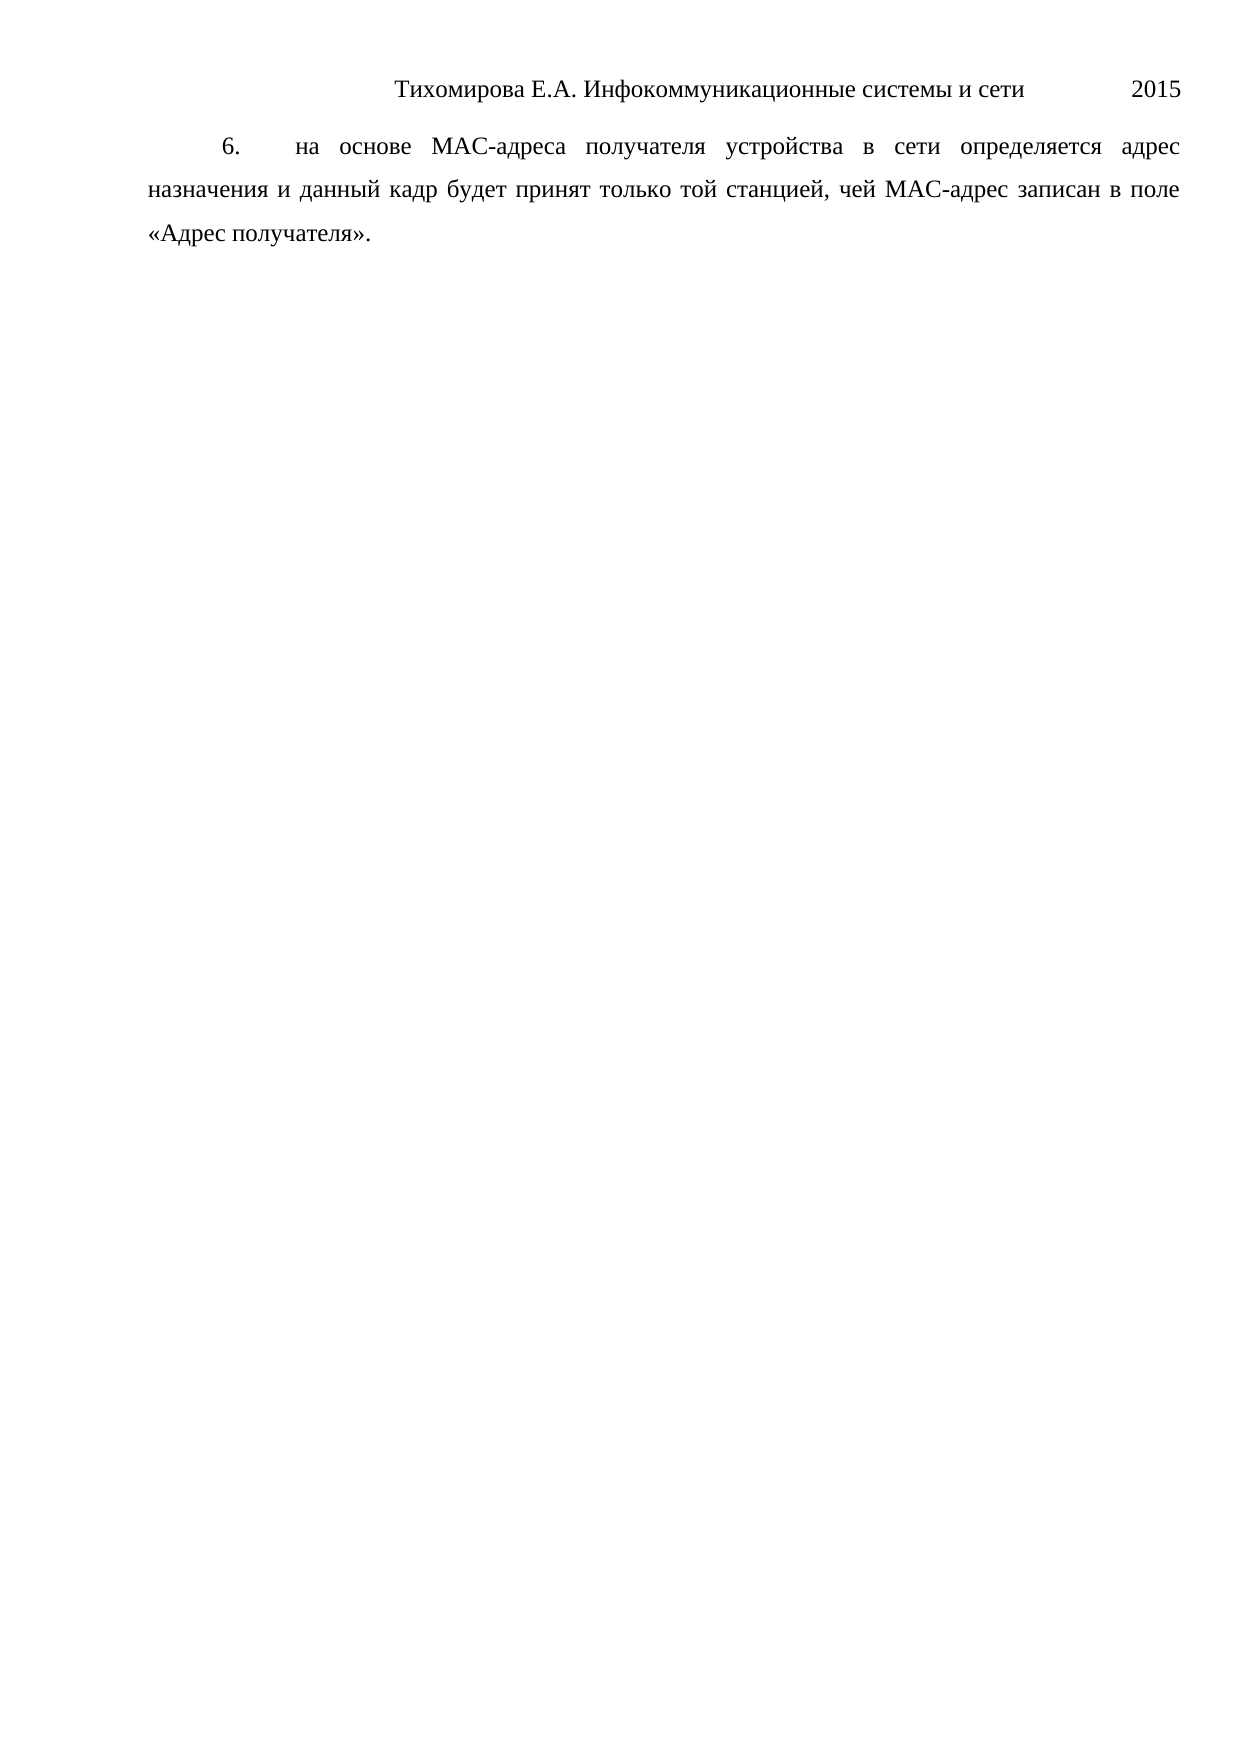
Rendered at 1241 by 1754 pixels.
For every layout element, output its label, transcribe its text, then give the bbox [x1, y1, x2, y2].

list на основе MAC-адреса получателя устройства в сети определяется адрес назначения и данный кадр будет принят только той станцией, чей MAC-адрес записан в поле «Адрес получателя». [148, 131, 1181, 246]
